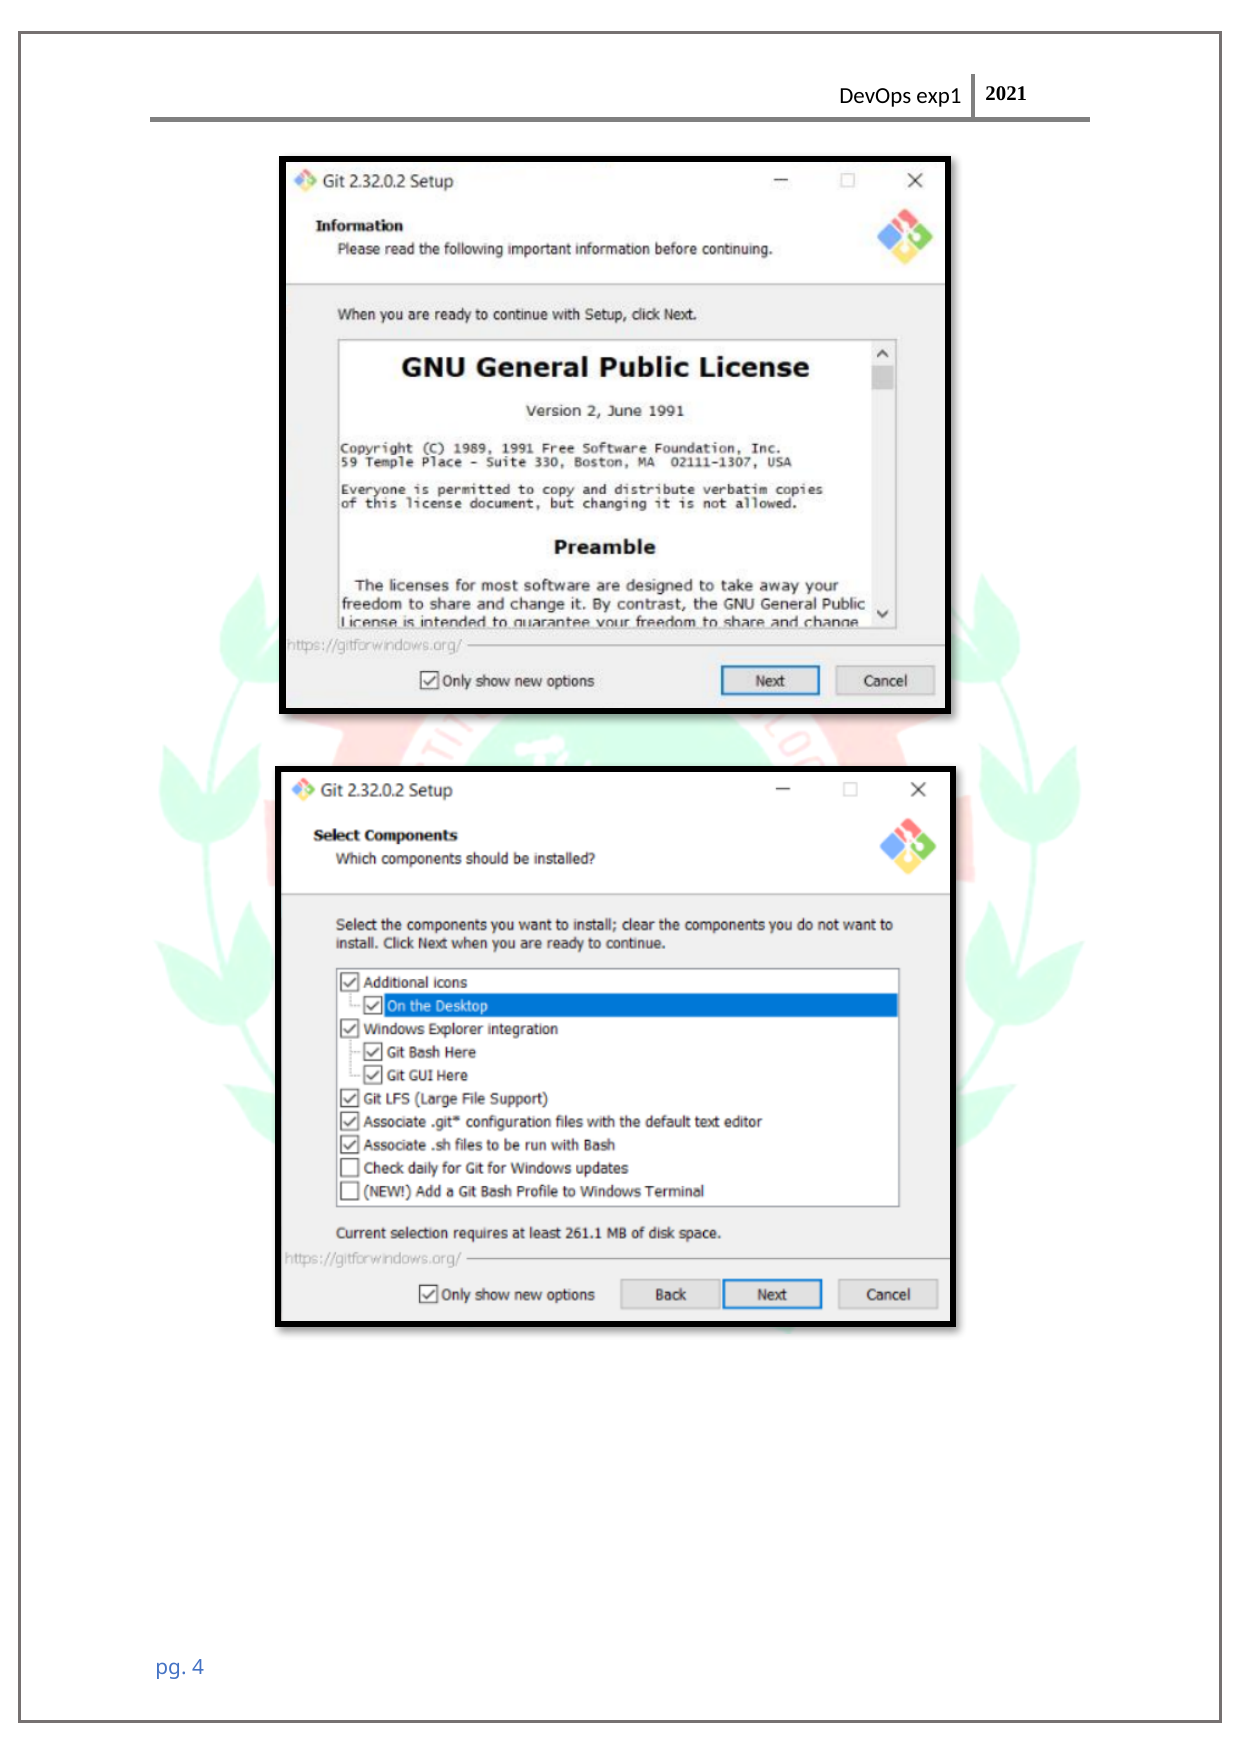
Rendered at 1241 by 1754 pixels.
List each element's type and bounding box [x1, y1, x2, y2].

picture [281, 772, 950, 1321]
picture [286, 162, 945, 708]
